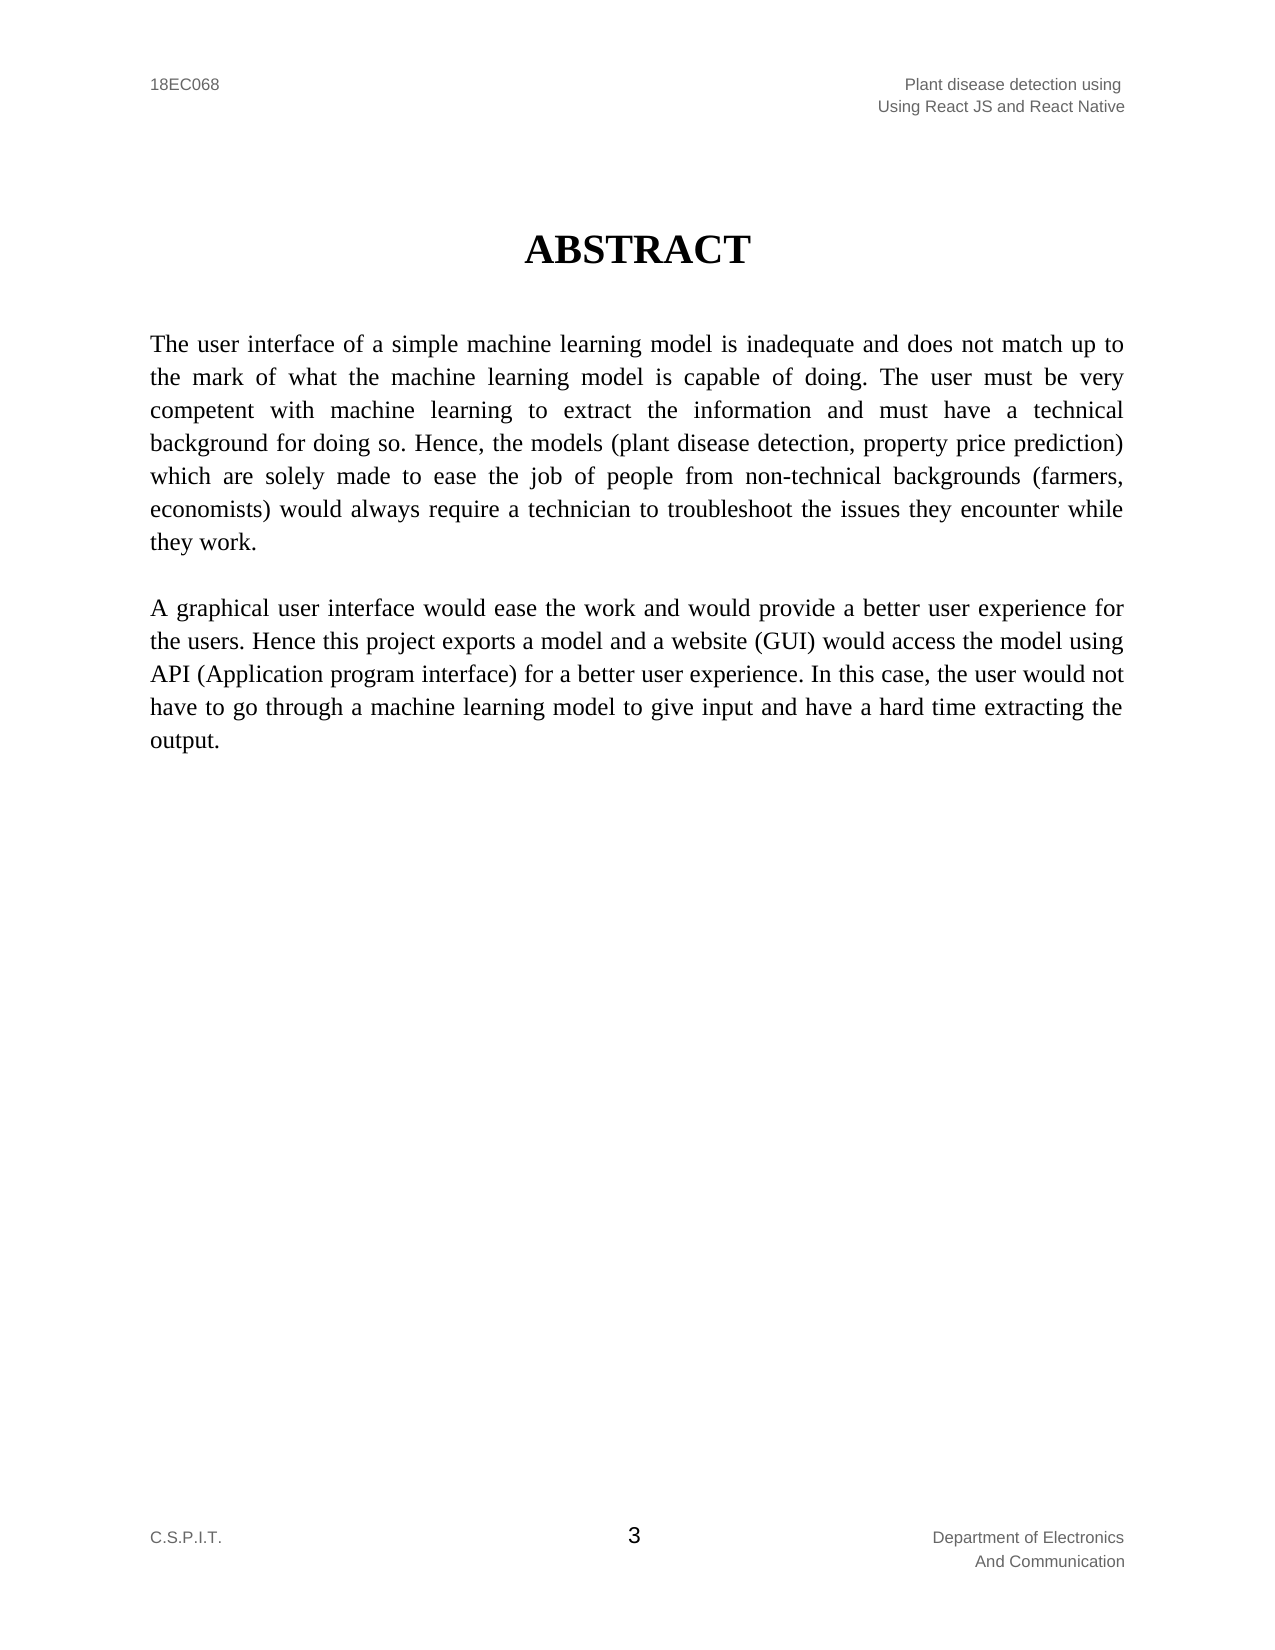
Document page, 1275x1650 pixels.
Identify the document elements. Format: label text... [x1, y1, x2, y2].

text A graphical user interface would ease the work and would provide a better user experience for the users. Hence this project exports a model and a website (GUI) would access the model using API (Application program interface) for a better user experience. In this case, the user would not have to go through a machine learning model to give input and have a hard time extracting the output. [150, 593, 1125, 754]
text The user interface of a simple machine learning model is inadequate and does not match up to the mark of what the machine learning model is capable of doing. The user must be very competent with machine learning to extract the information and must have a technical background for doing so. Hence, the models (plant disease detection, property price prediction) which are solely made to ease the job of people from non-technical backgrounds (farmers, economists) would always require a technician to troubleshoot the issues they encounter while they work. [150, 329, 1125, 556]
subtitle ABSTRACT [150, 225, 1125, 273]
